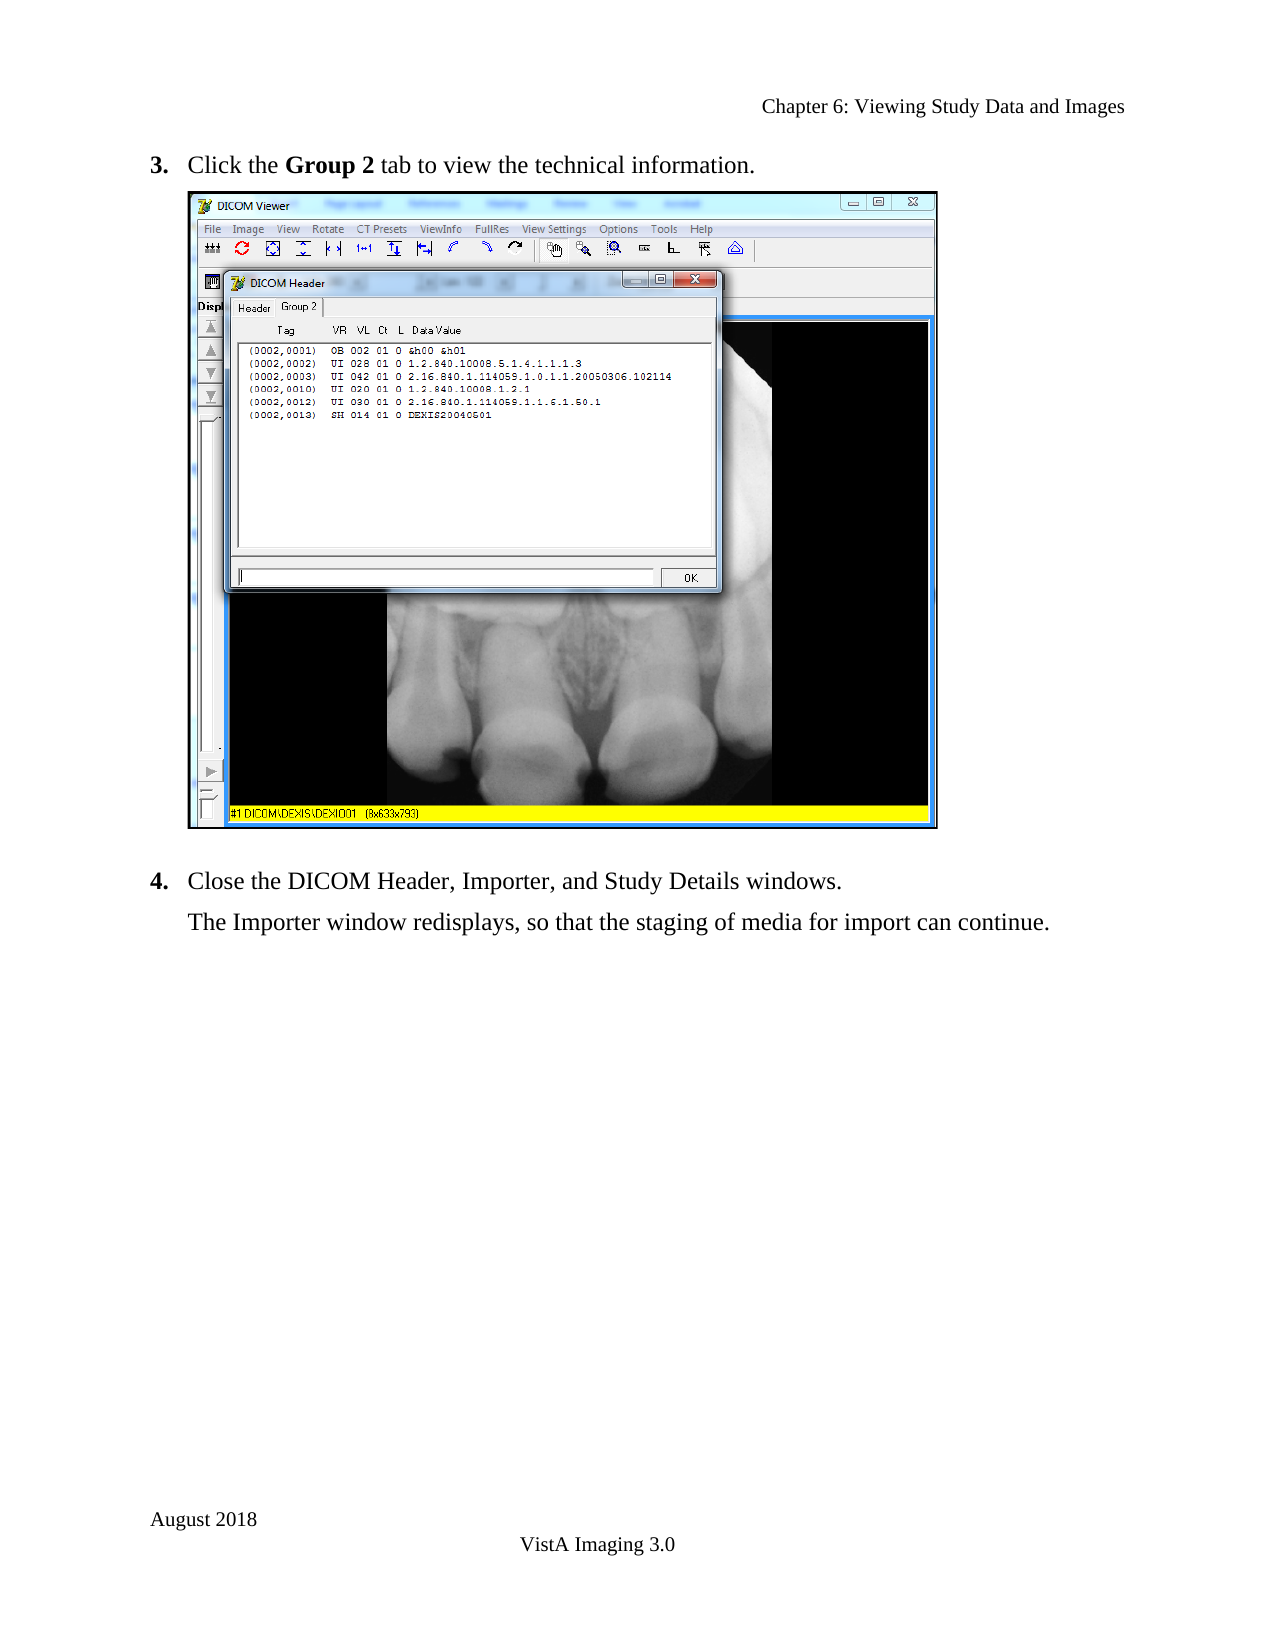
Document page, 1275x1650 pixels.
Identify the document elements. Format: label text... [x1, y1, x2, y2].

text The Importer window redisplays, so that the staging of media for import can continue. [187, 907, 1125, 936]
text Click the Group 2 tab to view the technical information. [150, 150, 1125, 179]
text Close the DICOM Header, Importer, and Study Details windows. [150, 866, 1125, 895]
picture [187, 191, 938, 829]
